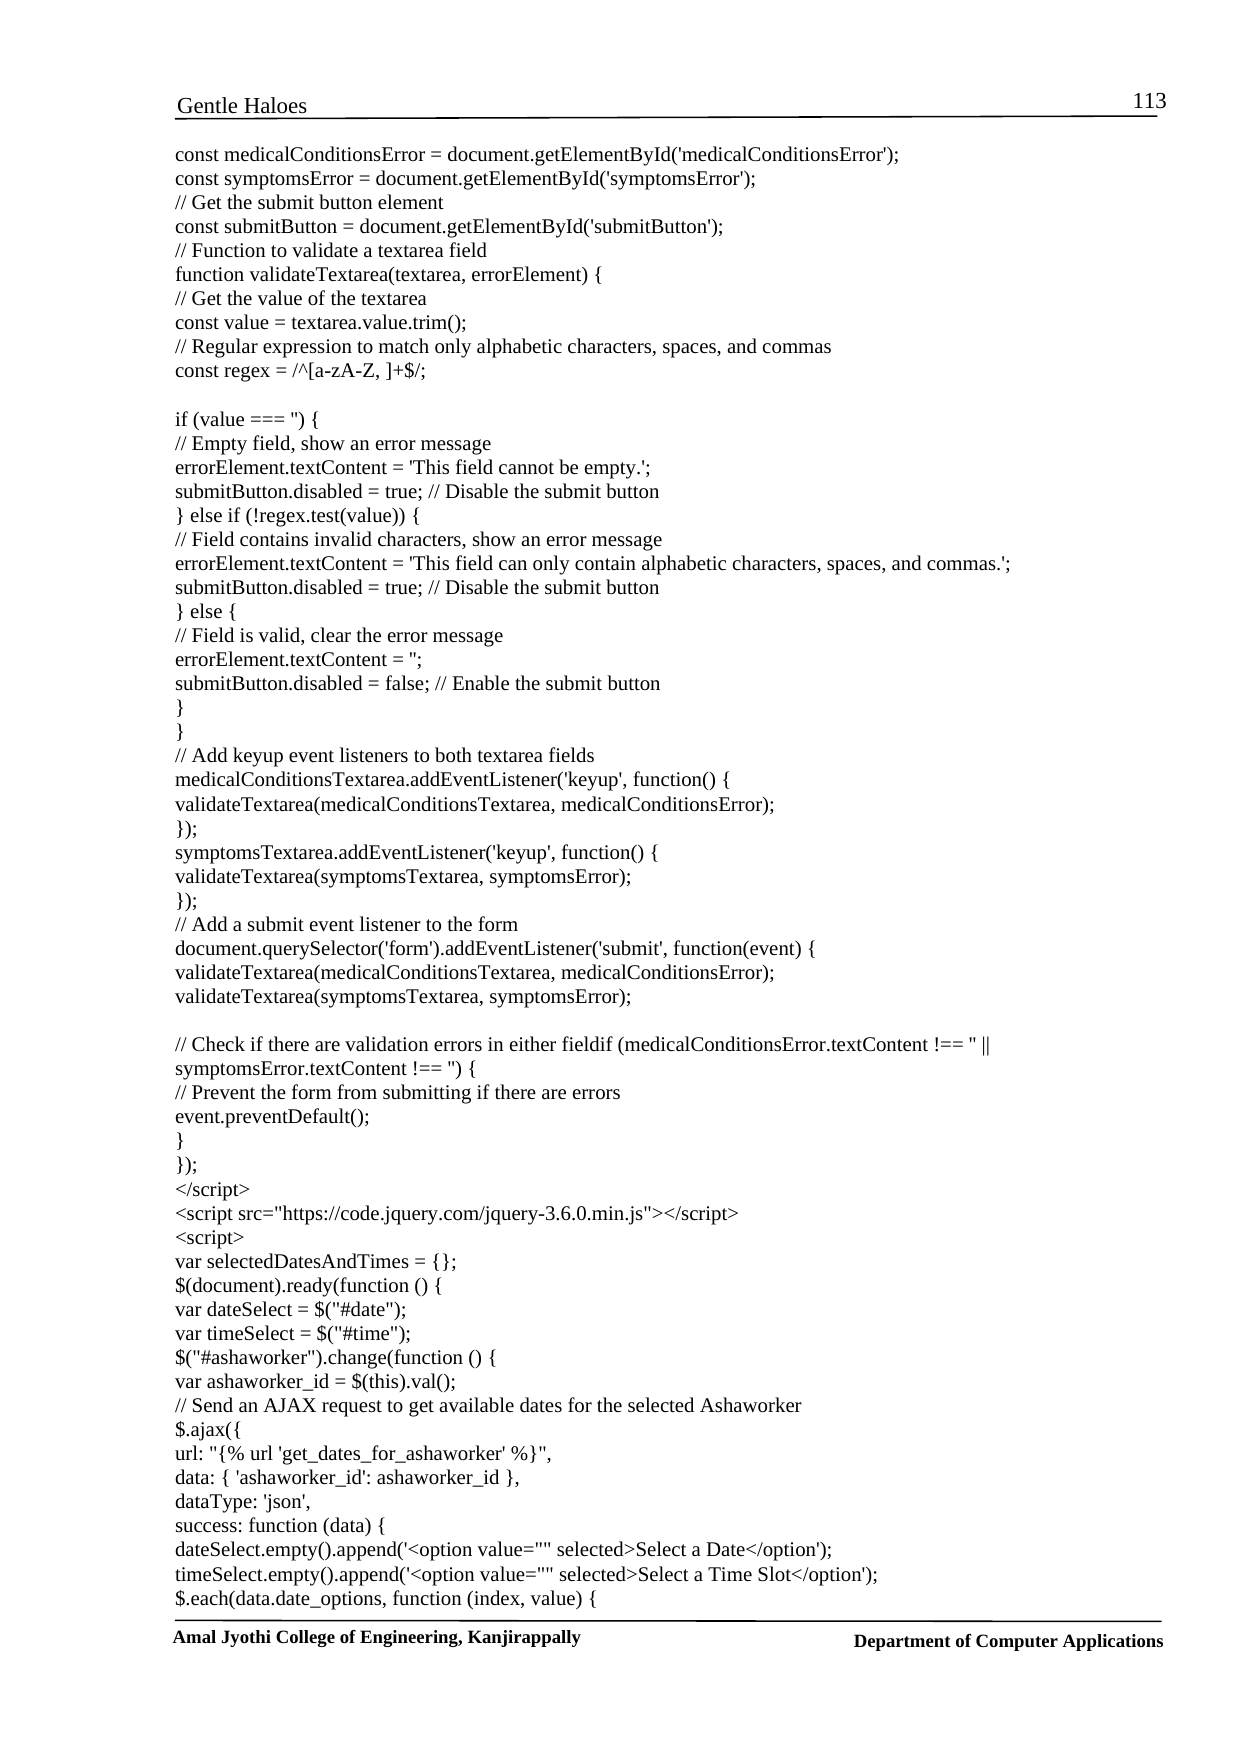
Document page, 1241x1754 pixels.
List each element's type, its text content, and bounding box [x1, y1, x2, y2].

text // Field contains invalid characters, show an error message [175, 527, 1162, 551]
text // Regular expression to match only alphabetic characters, spaces, and commas [175, 334, 1162, 358]
text // Function to validate a textarea field [175, 238, 1162, 262]
text } else if (!regex.test(value)) { [175, 503, 1162, 527]
text var timeSelect = $("#time"); [175, 1321, 1162, 1345]
text } [175, 695, 1162, 719]
text <script> [175, 1224, 1162, 1249]
text const symptomsError = document.getElementById('symptomsError'); [175, 166, 1162, 190]
text dataType: 'json', [175, 1489, 1162, 1513]
text submitButton.disabled = true; // Disable the submit button [175, 479, 1162, 503]
text // Prevent the form from submitting if there are errors [175, 1080, 1162, 1104]
text validateTextarea(medicalConditionsTextarea, medicalConditionsError); [175, 960, 1162, 984]
text // Add a submit event listener to the form [175, 912, 1162, 936]
text // Empty field, show an error message [175, 431, 1162, 454]
text const medicalConditionsError = document.getElementById('medicalConditionsError'); [175, 142, 1162, 166]
text medicalConditionsTextarea.addEventListener('keyup', function() { [175, 767, 1162, 791]
text const submitButton = document.getElementById('submitButton'); [175, 214, 1162, 238]
text validateTextarea(symptomsTextarea, symptomsError); [175, 984, 1162, 1008]
text }); [175, 816, 1162, 839]
text // Get the value of the textarea [175, 286, 1162, 310]
text errorElement.textContent = ''; [175, 647, 1162, 671]
text $("#ashaworker").change(function () { [175, 1345, 1162, 1369]
text }); [175, 888, 1162, 912]
text // Get the submit button element [175, 190, 1162, 214]
text submitButton.disabled = true; // Disable the submit button [175, 575, 1162, 599]
text errorElement.textContent = 'This field cannot be empty.'; [175, 454, 1162, 479]
text // Check if there are validation errors in either fieldif (medicalConditionsError.textContent !== '' || symptomsError.textContent !== '') { [175, 1032, 1162, 1080]
text } else { [175, 599, 1162, 623]
text url: "{% url 'get_dates_for_ashaworker' %}", [175, 1441, 1162, 1465]
text timeSelect.empty().append('<option value="" selected>Select a Time Slot</option'); [175, 1561, 1162, 1586]
text dateSelect.empty().append('<option value="" selected>Select a Date</option'); [175, 1537, 1162, 1561]
text $.each(data.date_options, function (index, value) { [175, 1586, 1162, 1609]
text // Send an AJAX request to get available dates for the selected Ashaworker [175, 1393, 1162, 1417]
text $(document).ready(function () { [175, 1273, 1162, 1297]
text var ashaworker_id = $(this).val(); [175, 1369, 1162, 1393]
text <script src="https://code.jquery.com/jquery-3.6.0.min.js"></script> [175, 1201, 1162, 1224]
text validateTextarea(medicalConditionsTextarea, medicalConditionsError); [175, 791, 1162, 816]
text document.querySelector('form').addEventListener('submit', function(event) { [175, 936, 1162, 960]
text if (value === '') { [175, 406, 1162, 431]
text symptomsTextarea.addEventListener('keyup', function() { [175, 839, 1162, 864]
text errorElement.textContent = 'This field can only contain alphabetic characters, spaces, and commas.'; [175, 551, 1162, 575]
text } [175, 719, 1162, 743]
text // Add keyup event listeners to both textarea fields [175, 743, 1162, 767]
text function validateTextarea(textarea, errorElement) { [175, 262, 1162, 286]
text $.ajax({ [175, 1417, 1162, 1441]
text var selectedDatesAndTimes = {}; [175, 1249, 1162, 1273]
text const regex = /^[a-zA-Z, ]+$/; [175, 358, 1162, 382]
text submitButton.disabled = false; // Enable the submit button [175, 671, 1162, 695]
text </script> [175, 1176, 1162, 1201]
text success: function (data) { [175, 1513, 1162, 1537]
text data: { 'ashaworker_id': ashaworker_id }, [175, 1465, 1162, 1489]
text event.preventDefault(); [175, 1104, 1162, 1128]
text const value = textarea.value.trim(); [175, 310, 1162, 334]
text validateTextarea(symptomsTextarea, symptomsError); [175, 864, 1162, 888]
text // Field is valid, clear the error message [175, 623, 1162, 647]
text } [175, 1128, 1162, 1152]
text var dateSelect = $("#date"); [175, 1297, 1162, 1321]
text }); [175, 1152, 1162, 1176]
